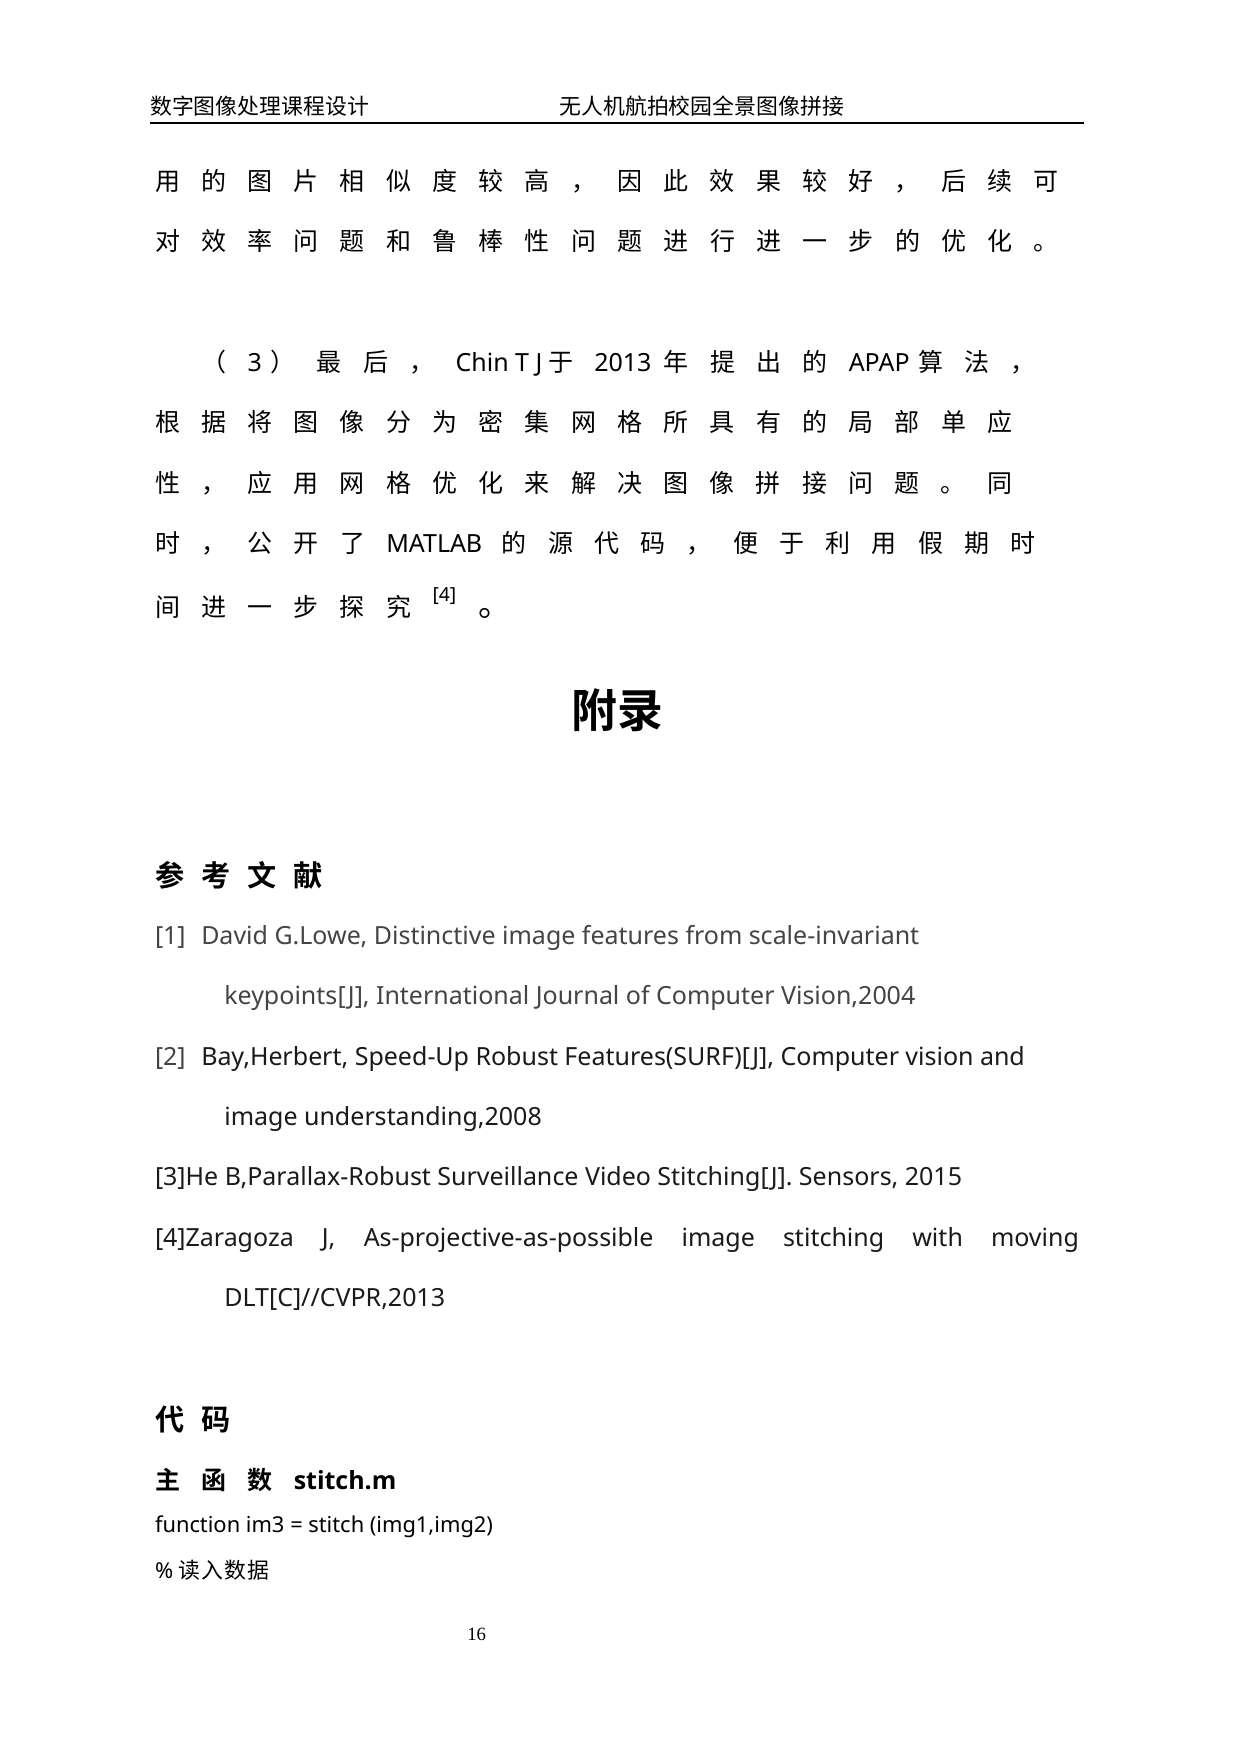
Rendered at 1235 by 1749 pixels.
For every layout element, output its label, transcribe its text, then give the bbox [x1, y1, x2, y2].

list [3]He B,Parallax-Robust Surveillance Video Stitching[J]. Sensors, 2015 [155, 1146, 1080, 1206]
text 附录 [155, 663, 1080, 753]
list [4]Zaragoza J, As-projective-as-possible image stitching with moving DLT[C]//CVPR,2013 [155, 1206, 1080, 1327]
list Bay,Herbert, Speed-Up Robust Features(SURF)[J], Computer vision and [201, 1025, 1080, 1086]
text 主函数stitch.m [155, 1448, 1080, 1508]
list 代码 [155, 1327, 1080, 1448]
list David G.Lowe, Distinctive image features from scale-invariant [155, 904, 1080, 965]
list 参考文献 [155, 844, 1080, 904]
text %读入数据 [155, 1539, 1080, 1599]
text function im3 = stitch (img1,img2) [155, 1508, 1080, 1539]
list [155, 149, 1080, 270]
list keypoints[J], International Journal of Computer Vision,2004 [155, 965, 1080, 1025]
list image understanding,2008 [155, 1086, 1080, 1146]
list （3）最后，Chin T J于2013年提出的APAP算法，根据将图像分为密集网格所具有的局部单应性，应用网格优化来解决图像拼接问题。同时，公开了MATLAB的源代码，便于利用假期时间进一步探究[4]。 [155, 330, 1080, 632]
